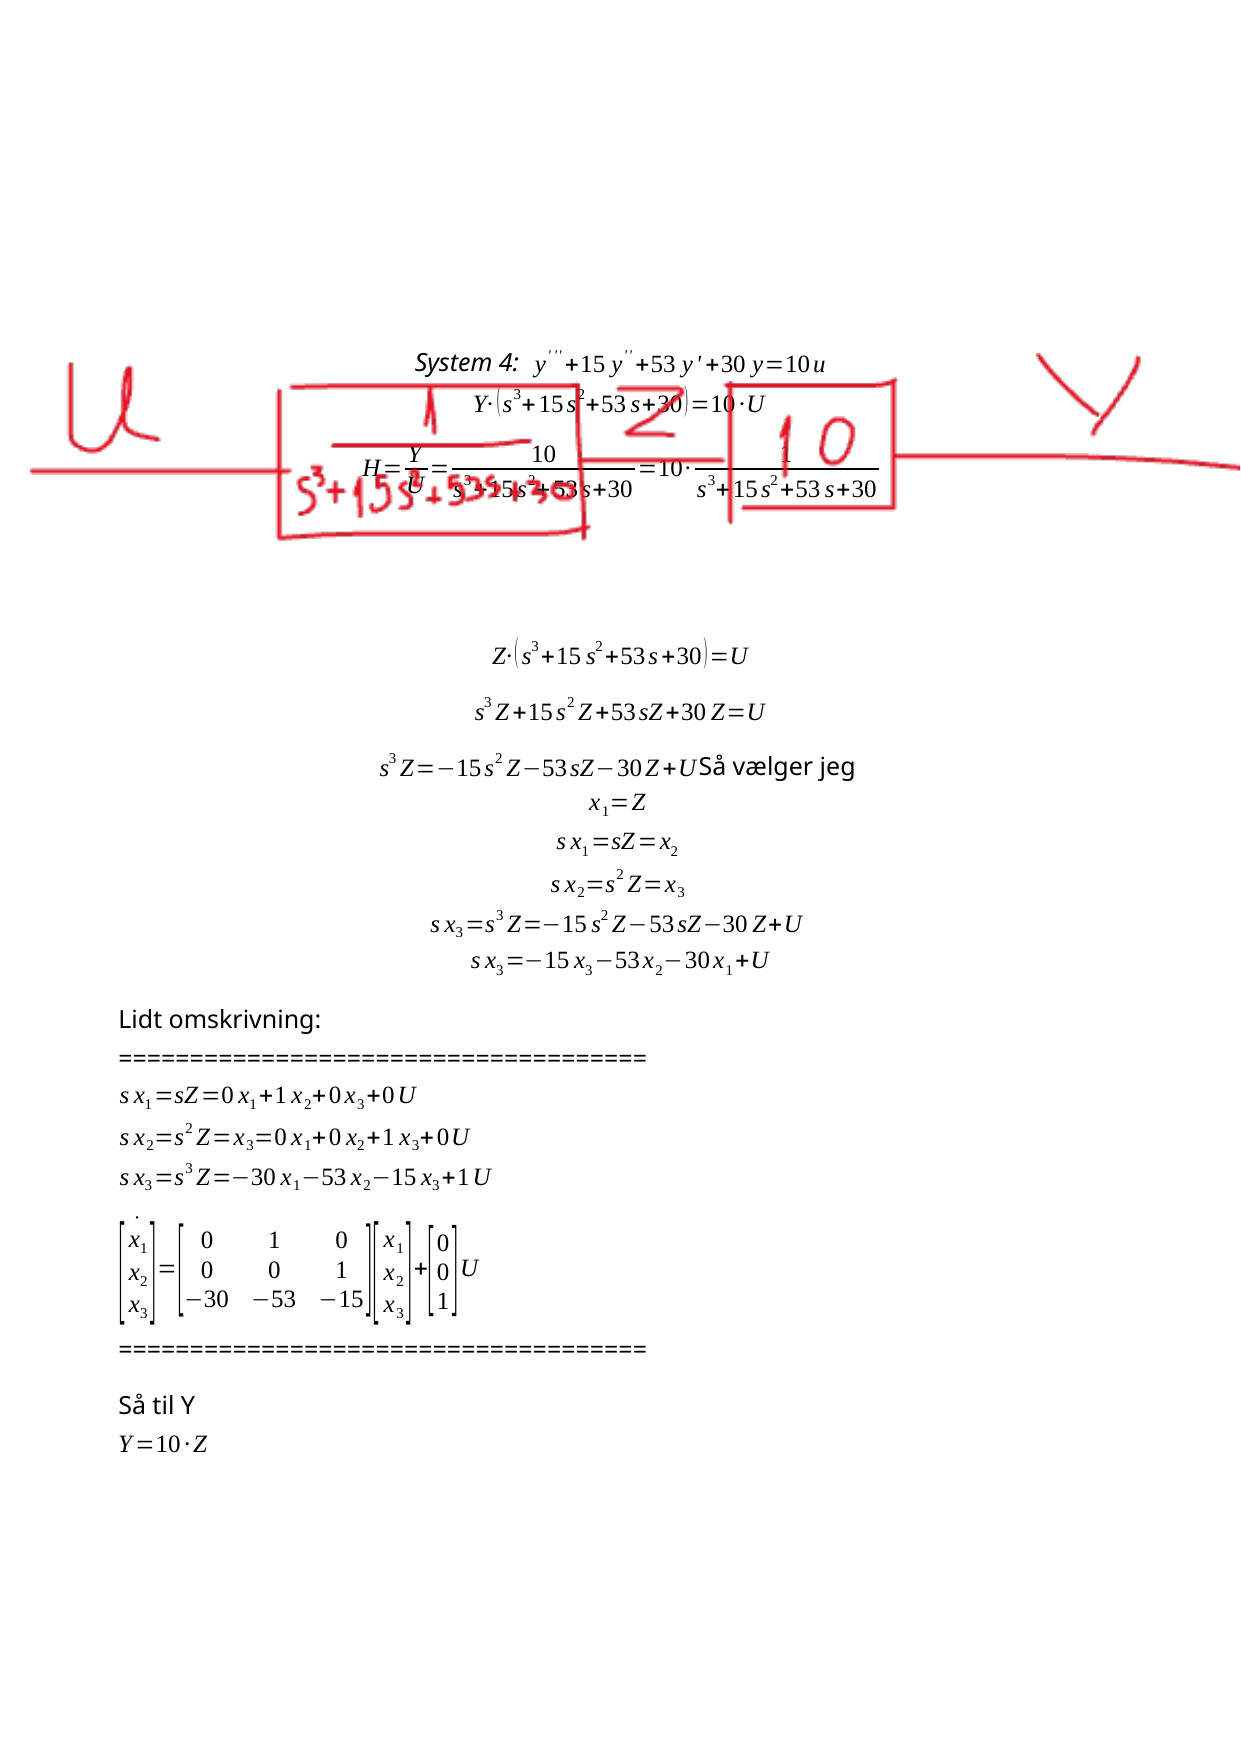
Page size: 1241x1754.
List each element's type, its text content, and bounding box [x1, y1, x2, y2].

text ===================================== [118, 1216, 1122, 1366]
text Lidt omskrivning: ===================================== [118, 1002, 1122, 1194]
picture [30, 353, 1241, 543]
text Så vælger jeg [118, 748, 1122, 980]
text Så til Y [118, 1388, 1122, 1461]
